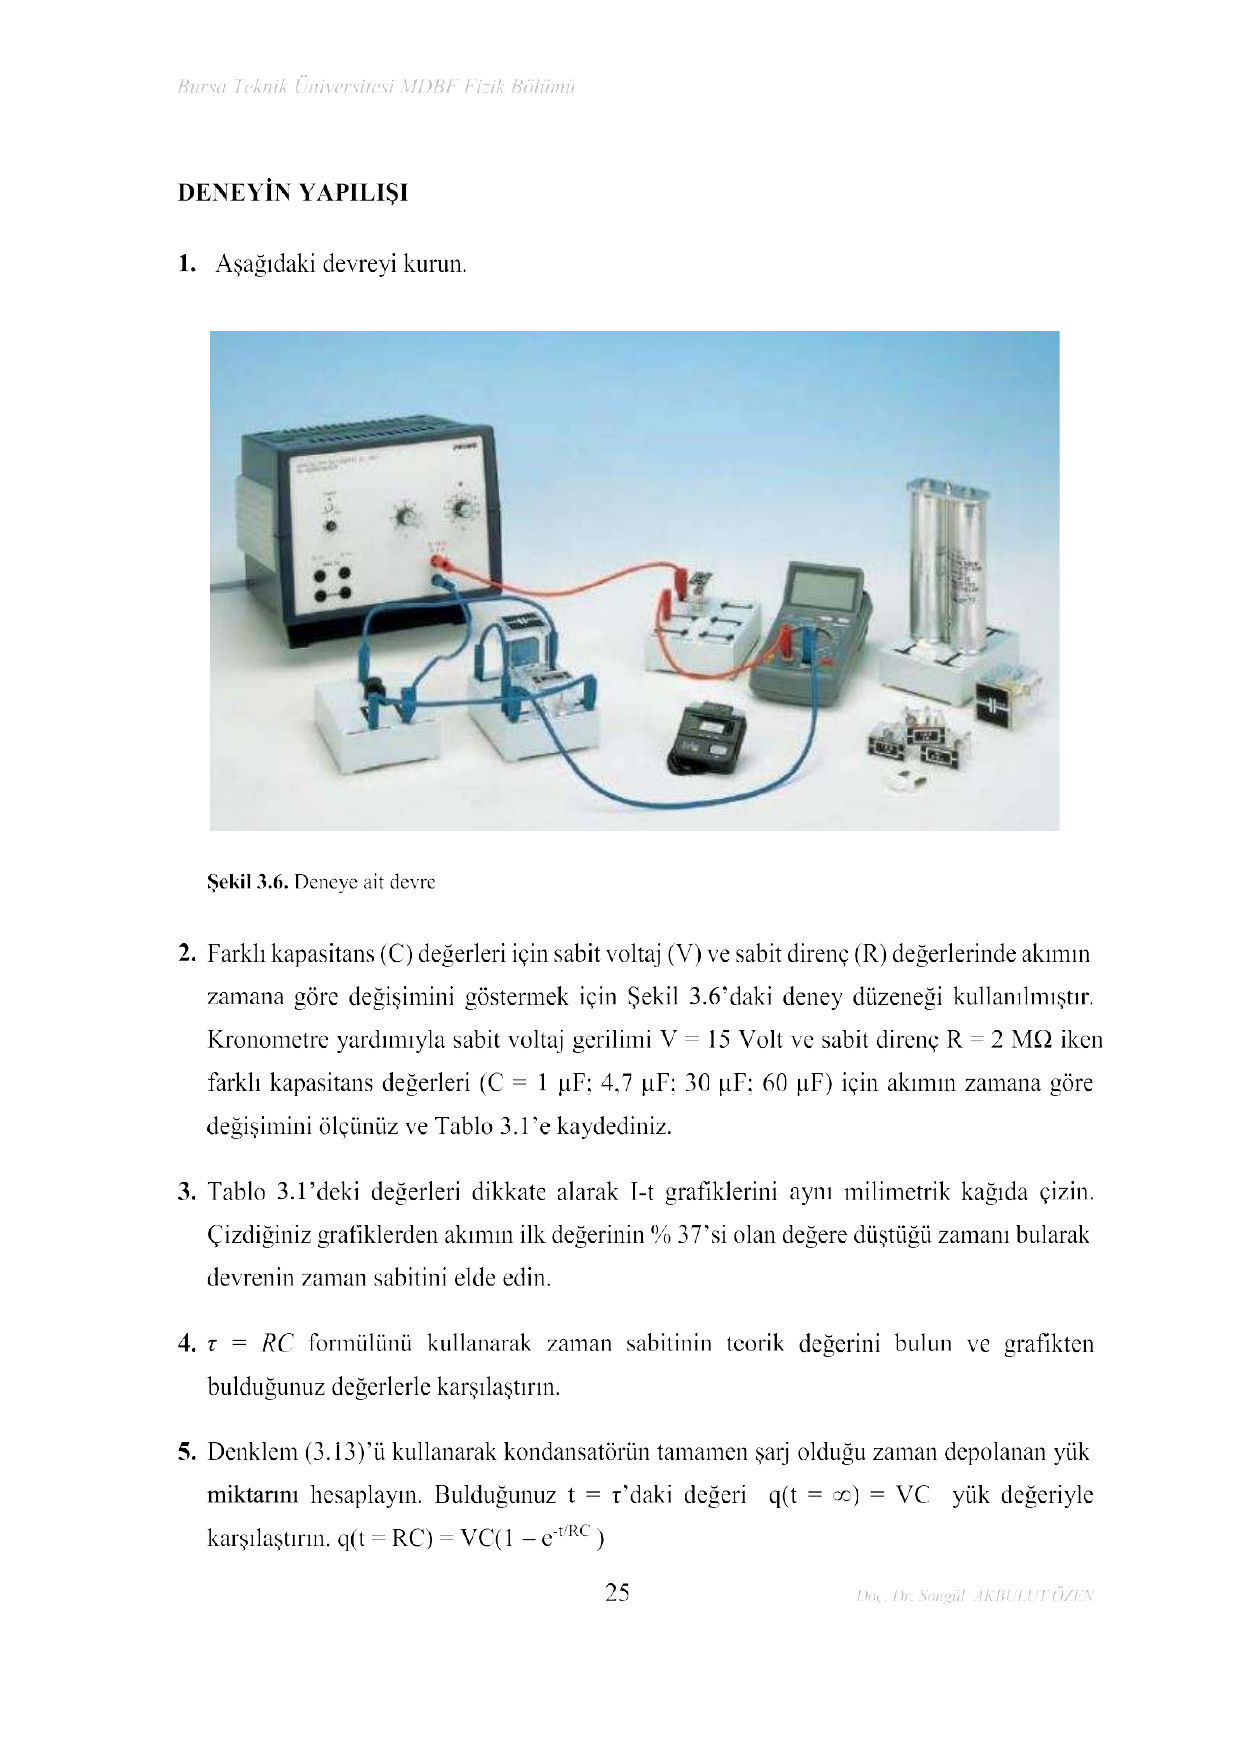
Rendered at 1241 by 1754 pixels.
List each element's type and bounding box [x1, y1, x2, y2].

picture [1004, 1333, 1094, 1357]
picture [208, 1225, 1090, 1248]
picture [952, 1485, 990, 1508]
picture [178, 943, 196, 961]
picture [895, 1485, 930, 1503]
picture [605, 1583, 629, 1601]
picture [720, 1073, 752, 1096]
picture [665, 1181, 777, 1205]
picture [294, 987, 338, 1010]
picture [215, 253, 466, 277]
picture [178, 1182, 196, 1200]
picture [317, 1181, 359, 1200]
picture [611, 1485, 672, 1503]
picture [349, 986, 454, 1010]
picture [207, 943, 1090, 967]
picture [207, 1030, 1103, 1053]
picture [177, 75, 574, 93]
picture [210, 331, 1060, 831]
picture [628, 986, 678, 1009]
picture [207, 1181, 265, 1200]
picture [207, 1267, 550, 1286]
picture [207, 1442, 1090, 1465]
picture [207, 1116, 666, 1139]
picture [542, 1524, 590, 1546]
picture [308, 1333, 412, 1351]
picture [627, 1333, 712, 1351]
picture [178, 1442, 196, 1460]
picture [208, 873, 435, 893]
picture [177, 178, 408, 205]
picture [790, 1187, 832, 1205]
picture [310, 1485, 421, 1508]
picture [559, 1073, 591, 1096]
picture [260, 1333, 294, 1352]
picture [579, 986, 617, 1009]
picture [427, 1333, 532, 1351]
picture [642, 1073, 675, 1096]
picture [207, 1528, 512, 1551]
picture [372, 1181, 460, 1205]
picture [207, 992, 284, 1004]
picture [855, 1586, 1095, 1605]
picture [685, 1485, 746, 1508]
picture [178, 1333, 196, 1352]
picture [966, 1339, 990, 1352]
picture [723, 986, 772, 1005]
picture [208, 1072, 526, 1096]
picture [961, 1181, 1028, 1205]
picture [547, 1339, 612, 1351]
picture [630, 1182, 654, 1200]
picture [844, 1181, 951, 1200]
picture [601, 1073, 632, 1095]
picture [894, 1333, 952, 1351]
picture [726, 1333, 785, 1351]
picture [833, 1485, 859, 1508]
picture [685, 1073, 709, 1091]
picture [207, 1376, 559, 1400]
picture [472, 1181, 546, 1200]
picture [1001, 1485, 1093, 1508]
picture [434, 1485, 556, 1508]
picture [953, 986, 1093, 1009]
picture [769, 1485, 797, 1508]
picture [853, 986, 942, 1010]
picture [797, 1072, 1093, 1096]
picture [1040, 1181, 1093, 1204]
picture [799, 1333, 880, 1357]
picture [557, 1181, 619, 1200]
picture [465, 986, 569, 1010]
picture [783, 986, 843, 1010]
picture [763, 1073, 787, 1091]
